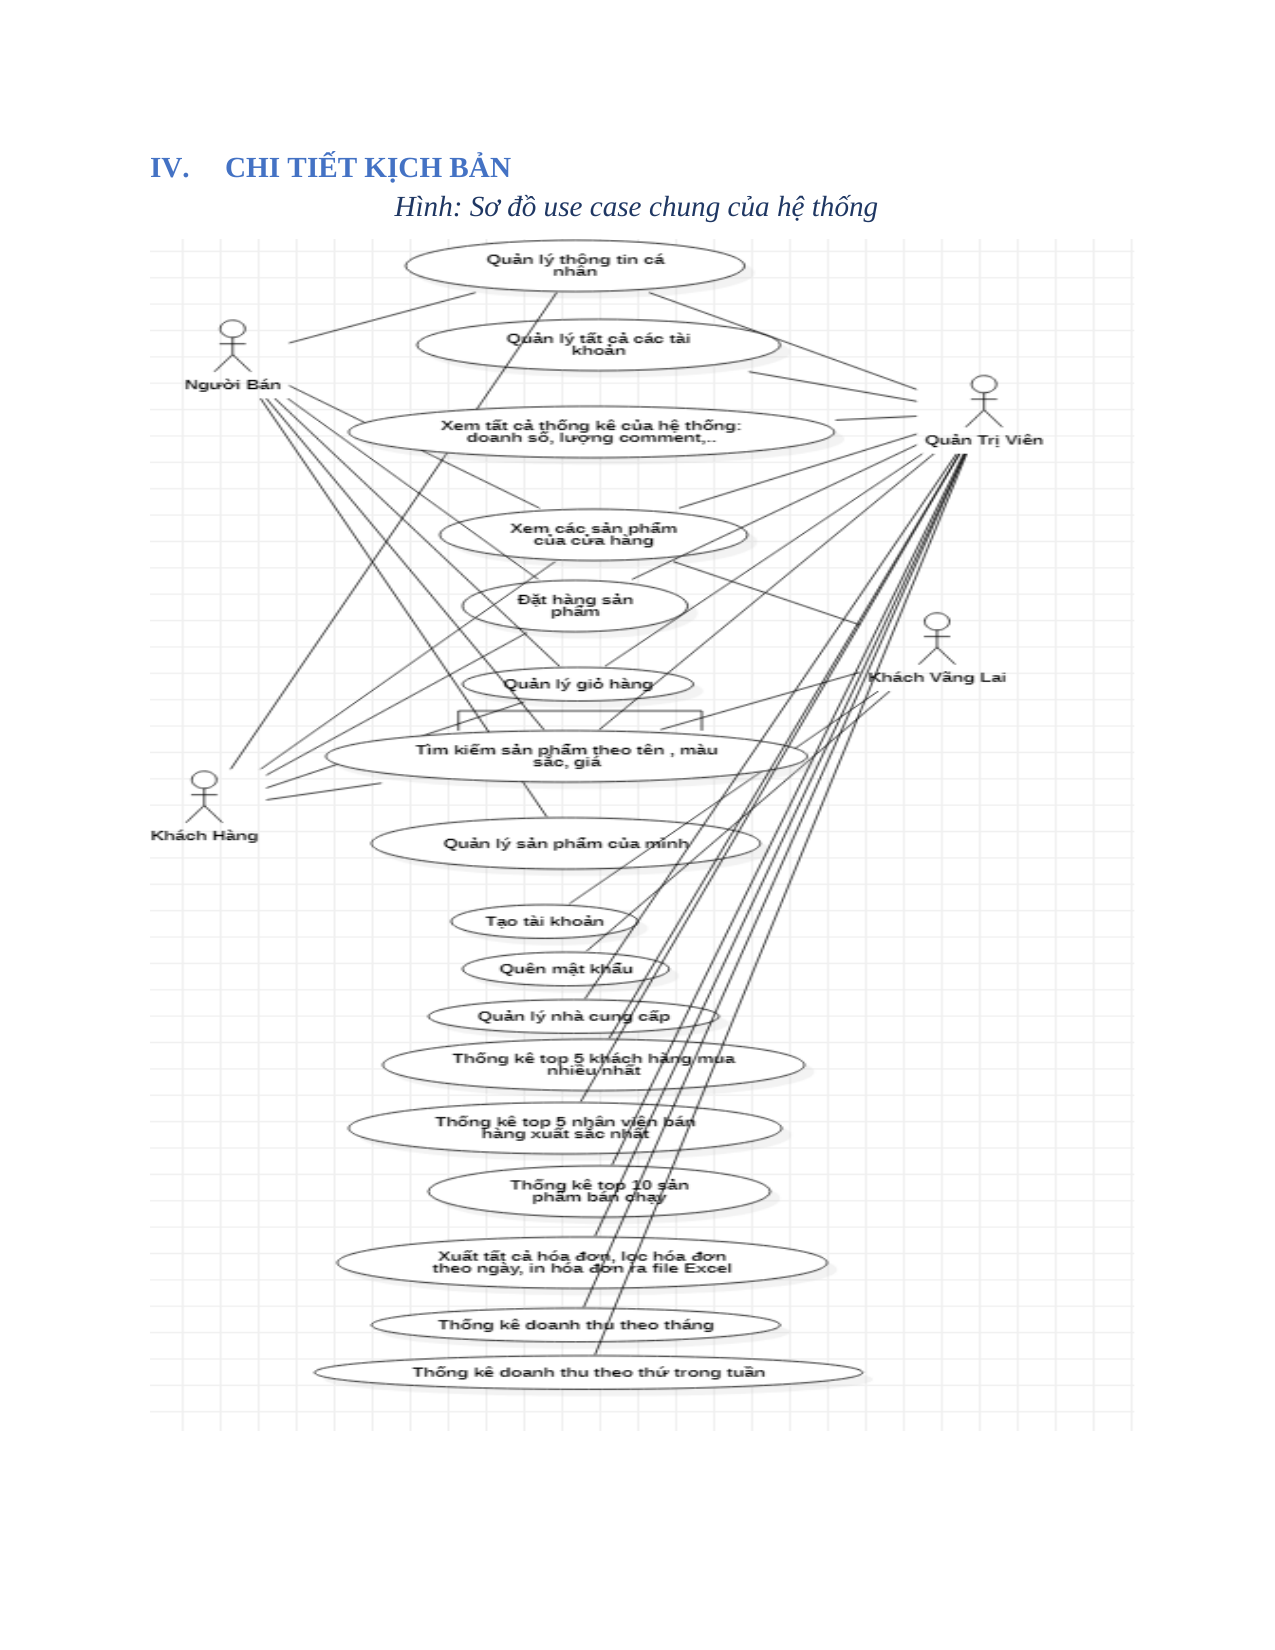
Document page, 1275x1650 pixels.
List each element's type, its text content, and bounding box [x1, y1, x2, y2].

picture [150, 239, 1135, 1431]
subtitle IV. CHI TIẾT KỊCH BẢN [150, 150, 1125, 183]
subtitle Hình: Sơ đồ use case chung của hệ thống [150, 189, 1125, 223]
